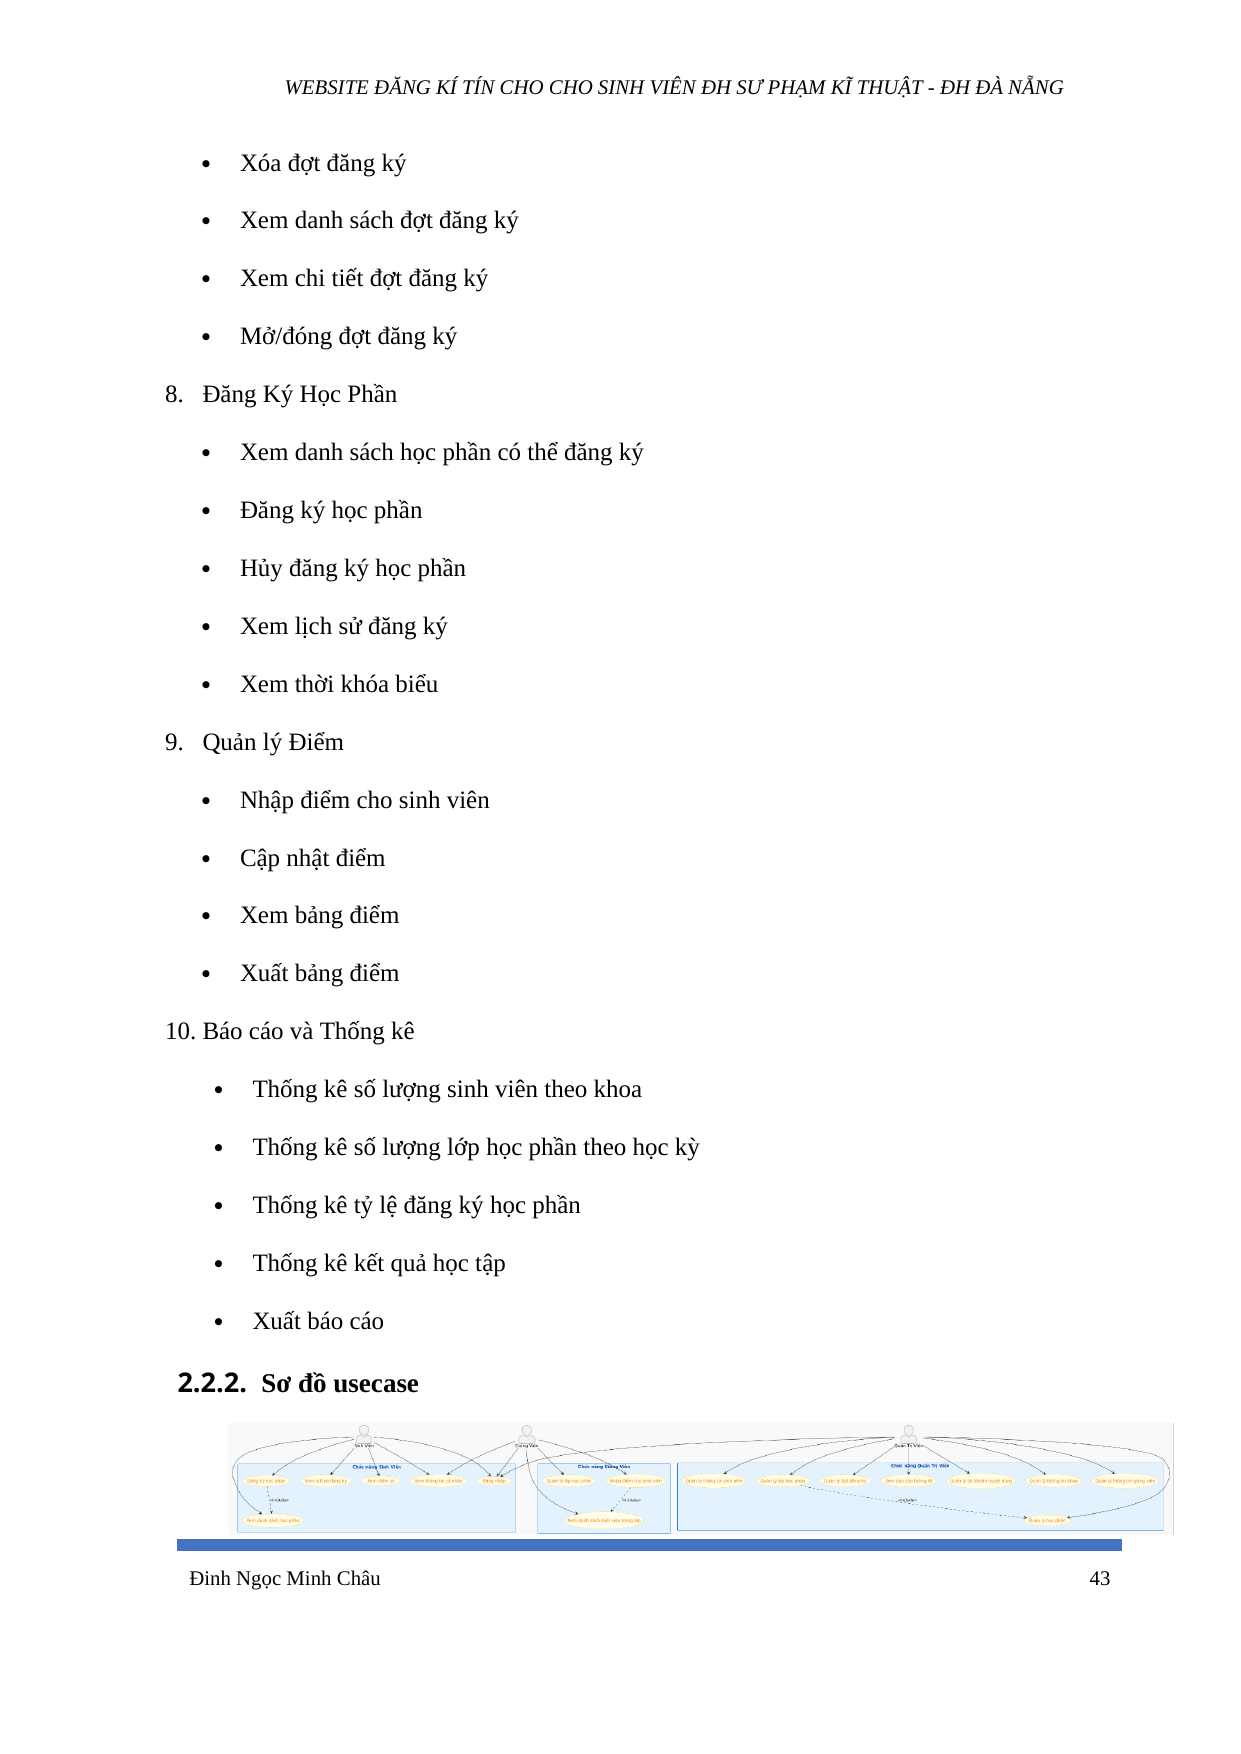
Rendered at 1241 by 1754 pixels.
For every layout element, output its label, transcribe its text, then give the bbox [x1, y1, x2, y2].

list Cập nhật điểm [202, 843, 1122, 871]
list Xem thời khóa biểu [202, 669, 1122, 698]
list Thống kê kết quả học tập [215, 1248, 1122, 1277]
list Nhập điểm cho sinh viên [202, 785, 1122, 813]
subtitle Sơ đồ usecase [177, 1364, 1122, 1401]
list Thống kê số lượng sinh viên theo khoa [215, 1074, 1122, 1103]
picture [228, 1423, 1174, 1535]
list Mở/đóng đợt đăng ký [202, 321, 1122, 350]
list Xuất bảng điểm [202, 958, 1122, 987]
list Xóa đợt đăng ký [202, 148, 1122, 176]
list Đăng ký học phần [202, 495, 1122, 524]
list Xem chi tiết đợt đăng ký [202, 263, 1122, 292]
list Quản lý Điểm [165, 727, 1122, 756]
list Xem danh sách học phần có thể đăng ký [202, 437, 1122, 466]
list Xuất báo cáo [215, 1306, 1122, 1335]
list Xem danh sách đợt đăng ký [202, 206, 1122, 234]
list Đăng Ký Học Phần [165, 379, 1122, 408]
list Báo cáo và Thống kê [165, 1016, 1122, 1045]
list Thống kê tỷ lệ đăng ký học phần [215, 1190, 1122, 1219]
list Thống kê số lượng lớp học phần theo học kỳ [215, 1132, 1122, 1161]
list Hủy đăng ký học phần [202, 553, 1122, 582]
list Xem bảng điểm [202, 901, 1122, 929]
list Xem lịch sử đăng ký [202, 611, 1122, 640]
